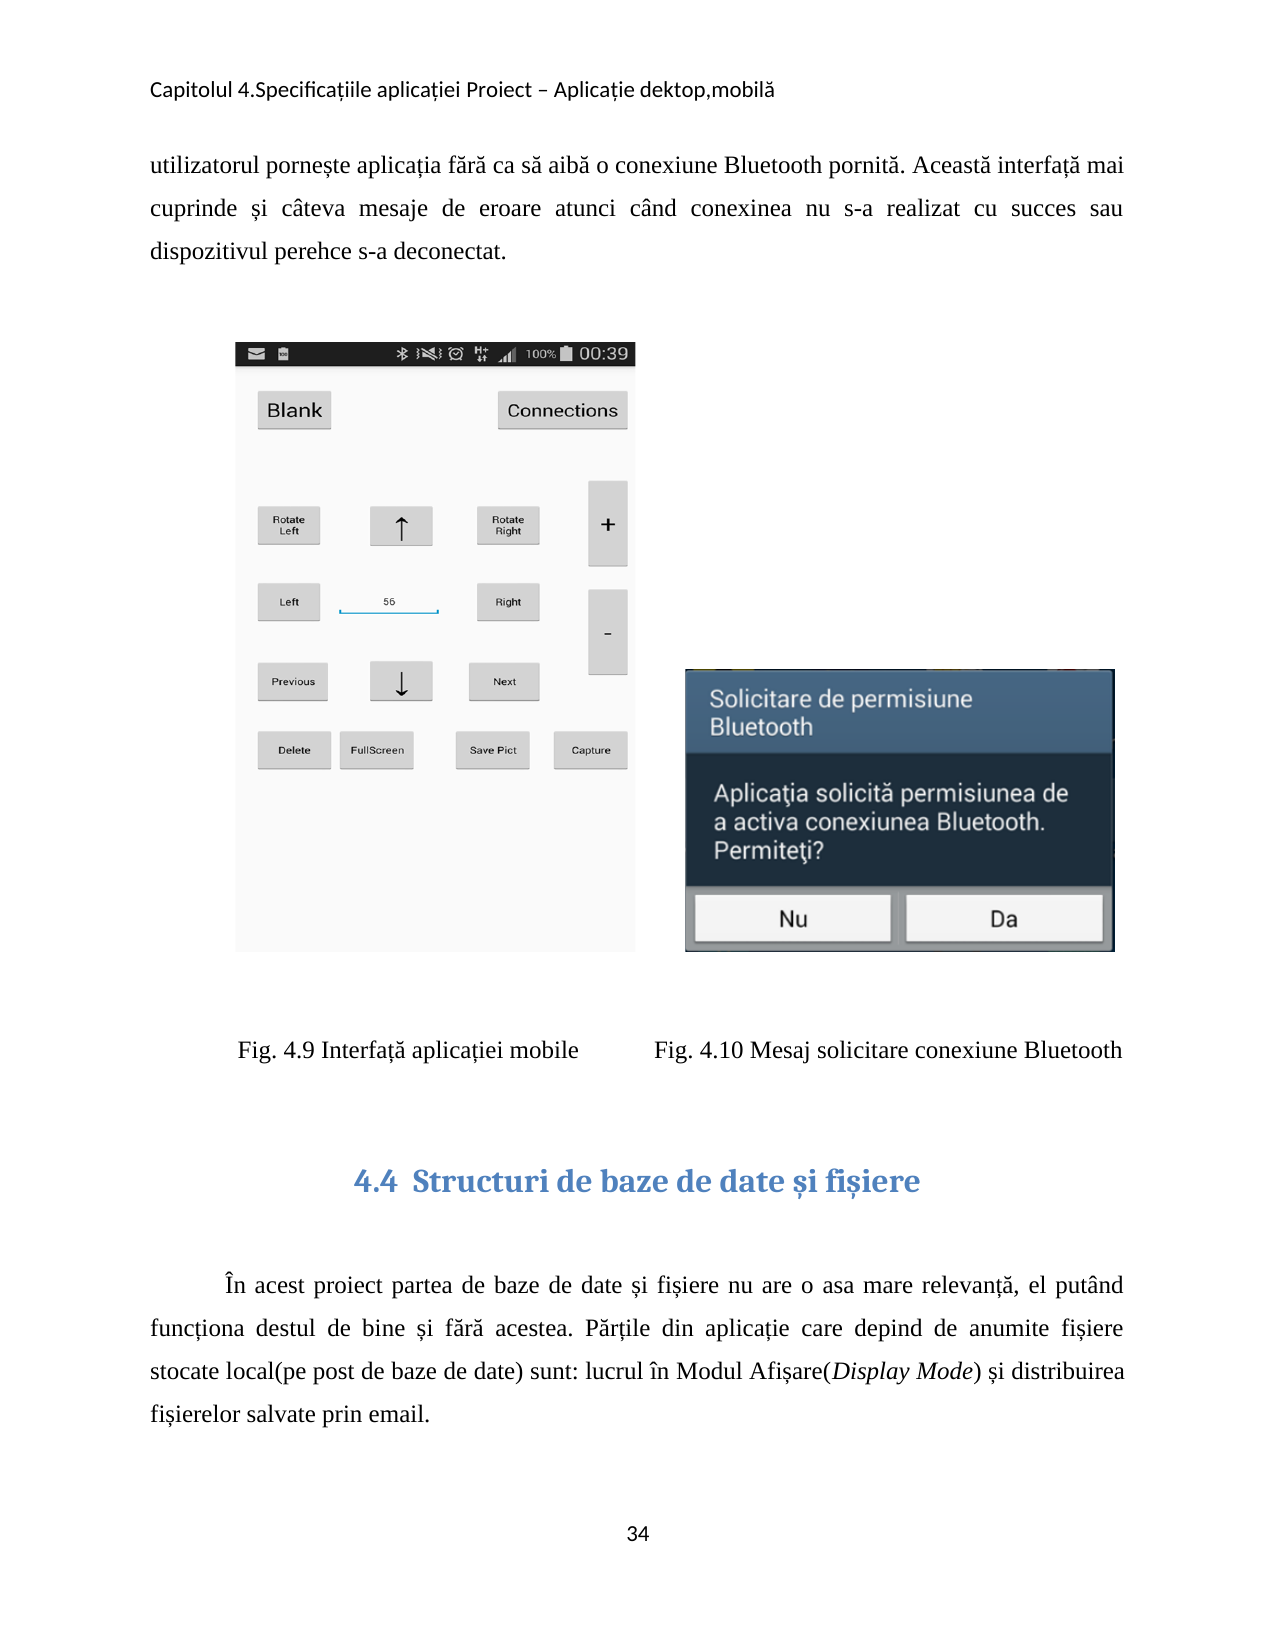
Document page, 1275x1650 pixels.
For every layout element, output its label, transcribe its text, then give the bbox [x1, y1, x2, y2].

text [150, 150, 1125, 265]
text În acest proiect partea de baze de date și fișiere nu are o asa mare relevanță, el putând funcționa destul de bine și fără acestea. Părțile din aplicație care depind de anumite fișiere stocate local(pe post de baze de date) sunt: lucrul în Modul Afișare(Display Mode) și distribuirea fișierelor salvate prin email. [150, 1270, 1125, 1428]
picture [685, 669, 1115, 952]
text Fig. 4.9 Interfață aplicației mobile Fig. 4.10 Mesaj solicitare conexiune Bluetooth [150, 1035, 1125, 1064]
subtitle 4.4 Structuri de baze de date și fișiere [150, 1163, 1125, 1201]
picture [235, 342, 636, 952]
